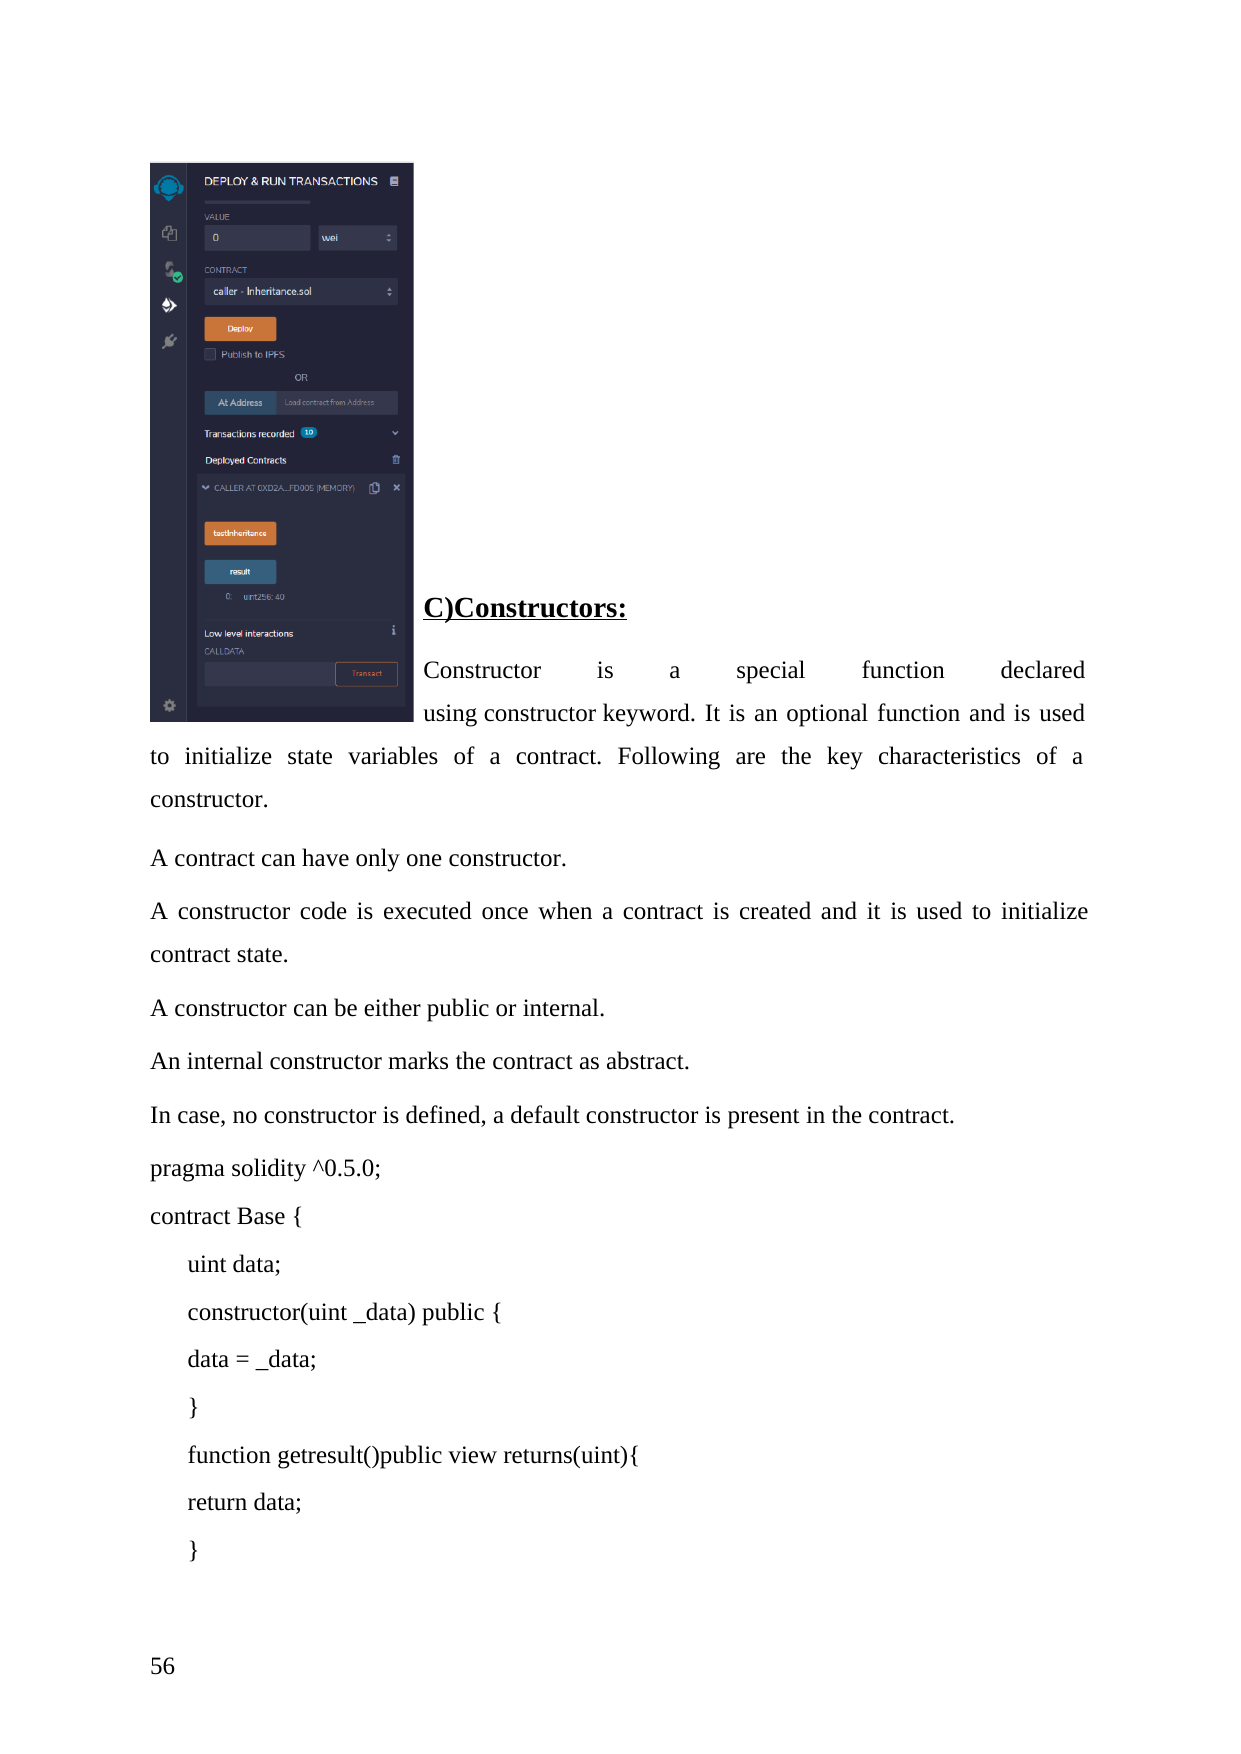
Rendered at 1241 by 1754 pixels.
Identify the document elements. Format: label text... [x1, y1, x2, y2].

text contract Base { [150, 1201, 1090, 1230]
text constructor(uint _data) public { [187, 1297, 1090, 1325]
text C)Constructors: [414, 590, 1085, 623]
text uint data; [187, 1249, 1090, 1278]
text A constructor code is executed once when a contract is created and it is used to initialize contract state. [150, 896, 1090, 968]
text A constructor can be either public or internal. [150, 993, 1090, 1022]
text pragma solidity ^0.5.0; [150, 1153, 1090, 1182]
text Constructor is a special function declared using constructor keyword. It is an optional function and is used to initialize state variables of a contract. Following are the key characteristics of a constructor. [150, 655, 1085, 813]
text In case, no constructor is defined, a default constructor is present in the contract. [150, 1100, 1090, 1129]
text } [187, 1392, 1090, 1421]
text } [187, 1535, 1090, 1564]
text An internal constructor marks the contract as abstract. [150, 1046, 1090, 1075]
text data = _data; [187, 1344, 1090, 1373]
picture [150, 160, 414, 722]
text function getresult()public view returns(uint){ [187, 1440, 1090, 1468]
text A contract can have only one constructor. [150, 843, 1090, 871]
text return data; [187, 1487, 1090, 1516]
